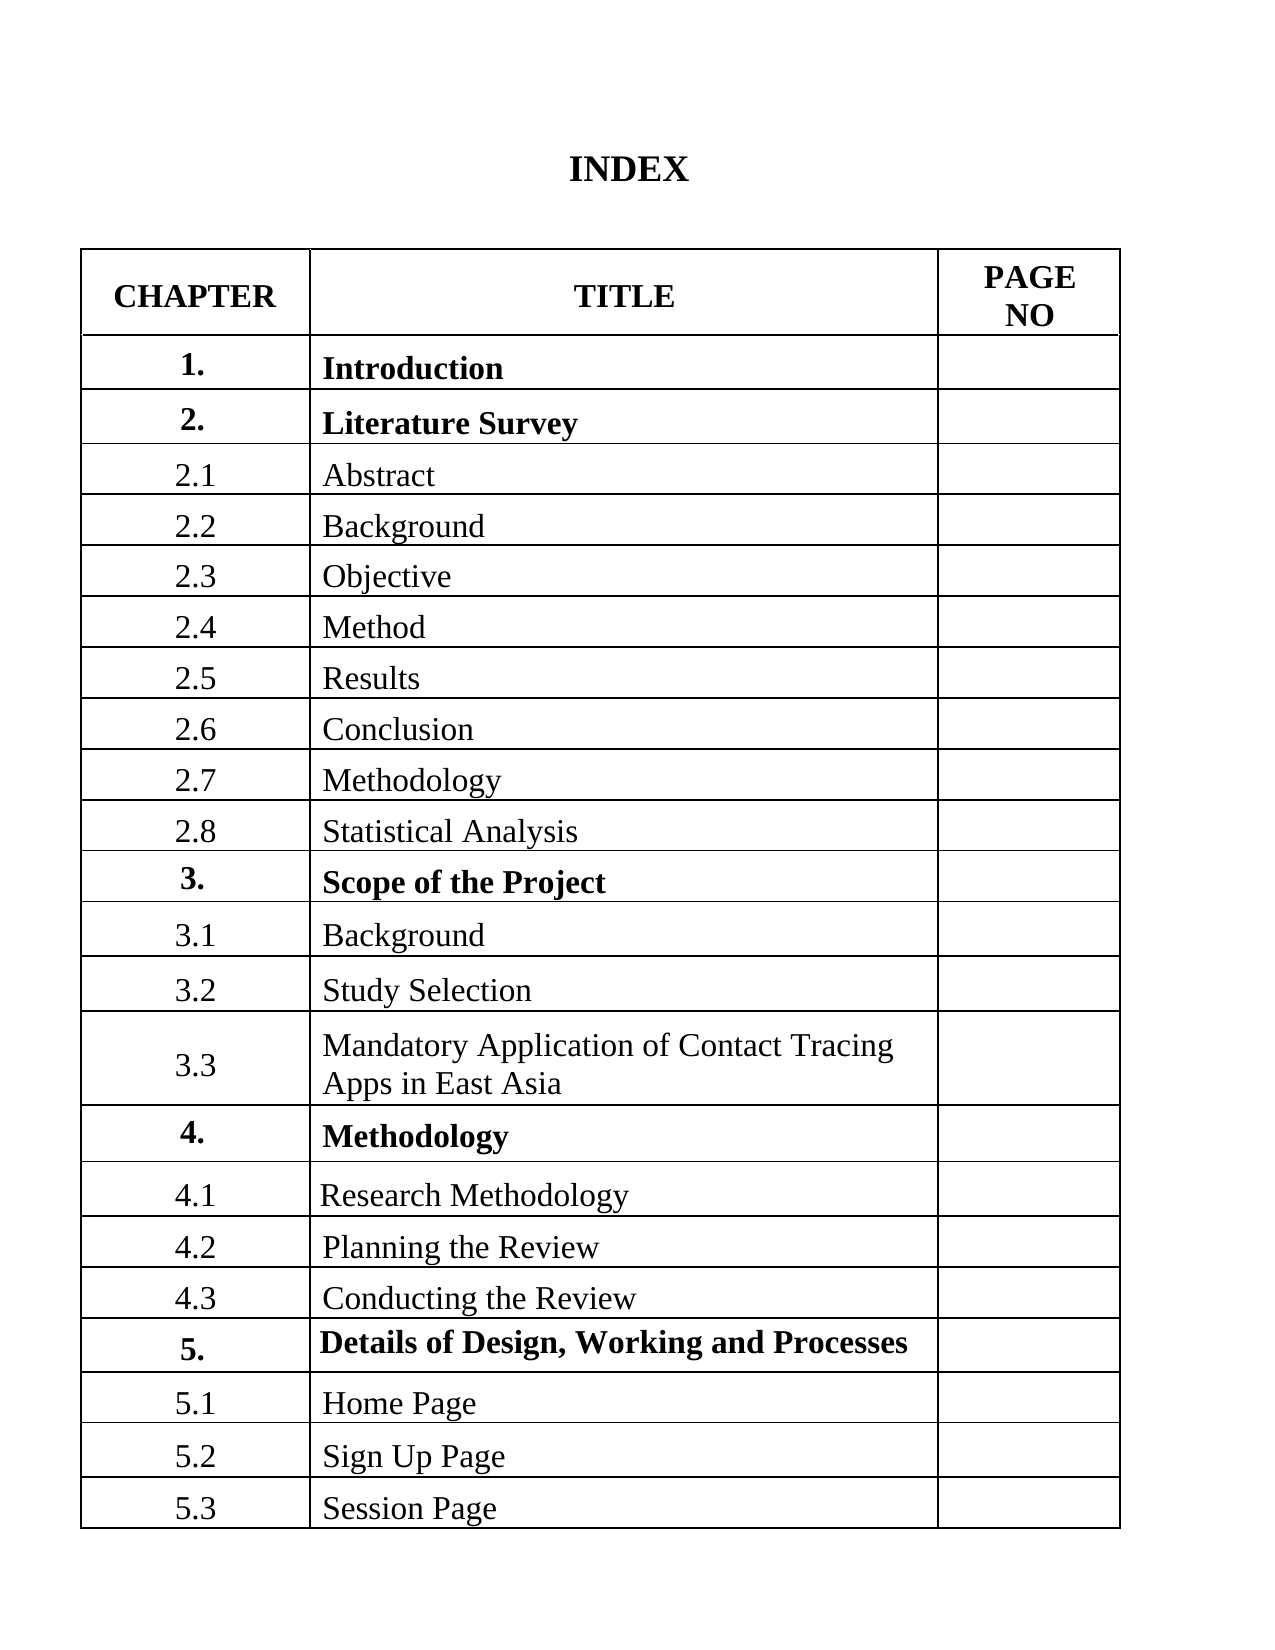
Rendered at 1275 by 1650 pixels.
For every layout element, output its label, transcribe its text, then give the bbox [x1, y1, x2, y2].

table_cell Research Methodology [311, 1162, 937, 1215]
table_cell [939, 1268, 1119, 1317]
table_cell [939, 1423, 1119, 1476]
table_cell Session Page [311, 1478, 937, 1527]
table_cell [939, 957, 1119, 1010]
table_cell 2.1 [82, 444, 309, 493]
table_cell 5.1 [82, 1373, 309, 1421]
table_cell Scope of the Project [311, 851, 937, 901]
table_cell [939, 851, 1119, 901]
table_cell Methodology [311, 750, 937, 799]
table_cell 2.5 [82, 648, 309, 697]
table_cell [939, 1012, 1119, 1104]
table_cell [939, 334, 1119, 388]
table_cell 1. [82, 336, 309, 388]
table_cell 2.2 [82, 495, 309, 544]
table_cell Home Page [311, 1373, 937, 1421]
table_cell [939, 1373, 1119, 1421]
table_cell 2.8 [82, 801, 309, 850]
table_cell 3.2 [82, 957, 309, 1010]
table_cell Statistical Analysis [311, 801, 937, 850]
table_header PAGE NO [939, 250, 1119, 334]
table_cell [939, 444, 1119, 493]
table_cell Background [311, 902, 937, 955]
table_cell [939, 648, 1119, 697]
table_cell Objective [311, 546, 937, 595]
table_cell 2.3 [82, 546, 309, 595]
table_header CHAPTER [82, 250, 309, 334]
table_cell 2. [82, 390, 309, 443]
table_cell 3.3 [82, 1012, 309, 1104]
table_cell 5. [82, 1319, 309, 1371]
table_cell [939, 902, 1119, 955]
table_cell Planning the Review [311, 1217, 937, 1266]
table_cell 3.1 [82, 902, 309, 955]
table_cell [939, 1162, 1119, 1215]
table_cell [939, 597, 1119, 646]
table_cell Sign Up Page [311, 1423, 937, 1476]
table_cell [939, 699, 1119, 748]
table_cell 5.3 [82, 1478, 309, 1527]
table_cell Background [311, 495, 937, 544]
table_cell 2.7 [82, 750, 309, 799]
table_cell Methodology [311, 1106, 937, 1161]
table_cell [939, 390, 1119, 443]
table_cell Details of Design, Working and Processes [311, 1319, 937, 1371]
table_cell Literature Survey [311, 390, 937, 443]
table_cell [939, 546, 1119, 595]
table_cell 4.2 [82, 1217, 309, 1266]
table_cell [939, 1217, 1119, 1266]
table_cell [939, 495, 1119, 544]
table_cell 4.3 [82, 1268, 309, 1317]
table_cell [939, 1319, 1119, 1371]
table_cell Mandatory Application of Contact Tracing Apps in East Asia [311, 1012, 937, 1104]
table_cell Introduction [311, 336, 937, 388]
table_cell 4.1 [82, 1162, 309, 1215]
table_header TITLE [311, 250, 937, 334]
table_cell Conclusion [311, 699, 937, 748]
text INDEX [170, 147, 1087, 190]
table_cell Results [311, 648, 937, 697]
table_cell Method [311, 597, 937, 646]
table_cell Study Selection [311, 957, 937, 1010]
table_cell [939, 750, 1119, 799]
table_cell [939, 1106, 1119, 1161]
table_cell Conducting the Review [311, 1268, 937, 1317]
table_cell [939, 801, 1119, 850]
table_cell [939, 1478, 1119, 1527]
table_cell 4. [82, 1106, 309, 1161]
table_cell Abstract [311, 444, 937, 493]
table_cell 2.4 [82, 597, 309, 646]
table_cell 5.2 [82, 1423, 309, 1476]
table_cell 2.6 [82, 699, 309, 748]
table_cell 3. [82, 851, 309, 901]
